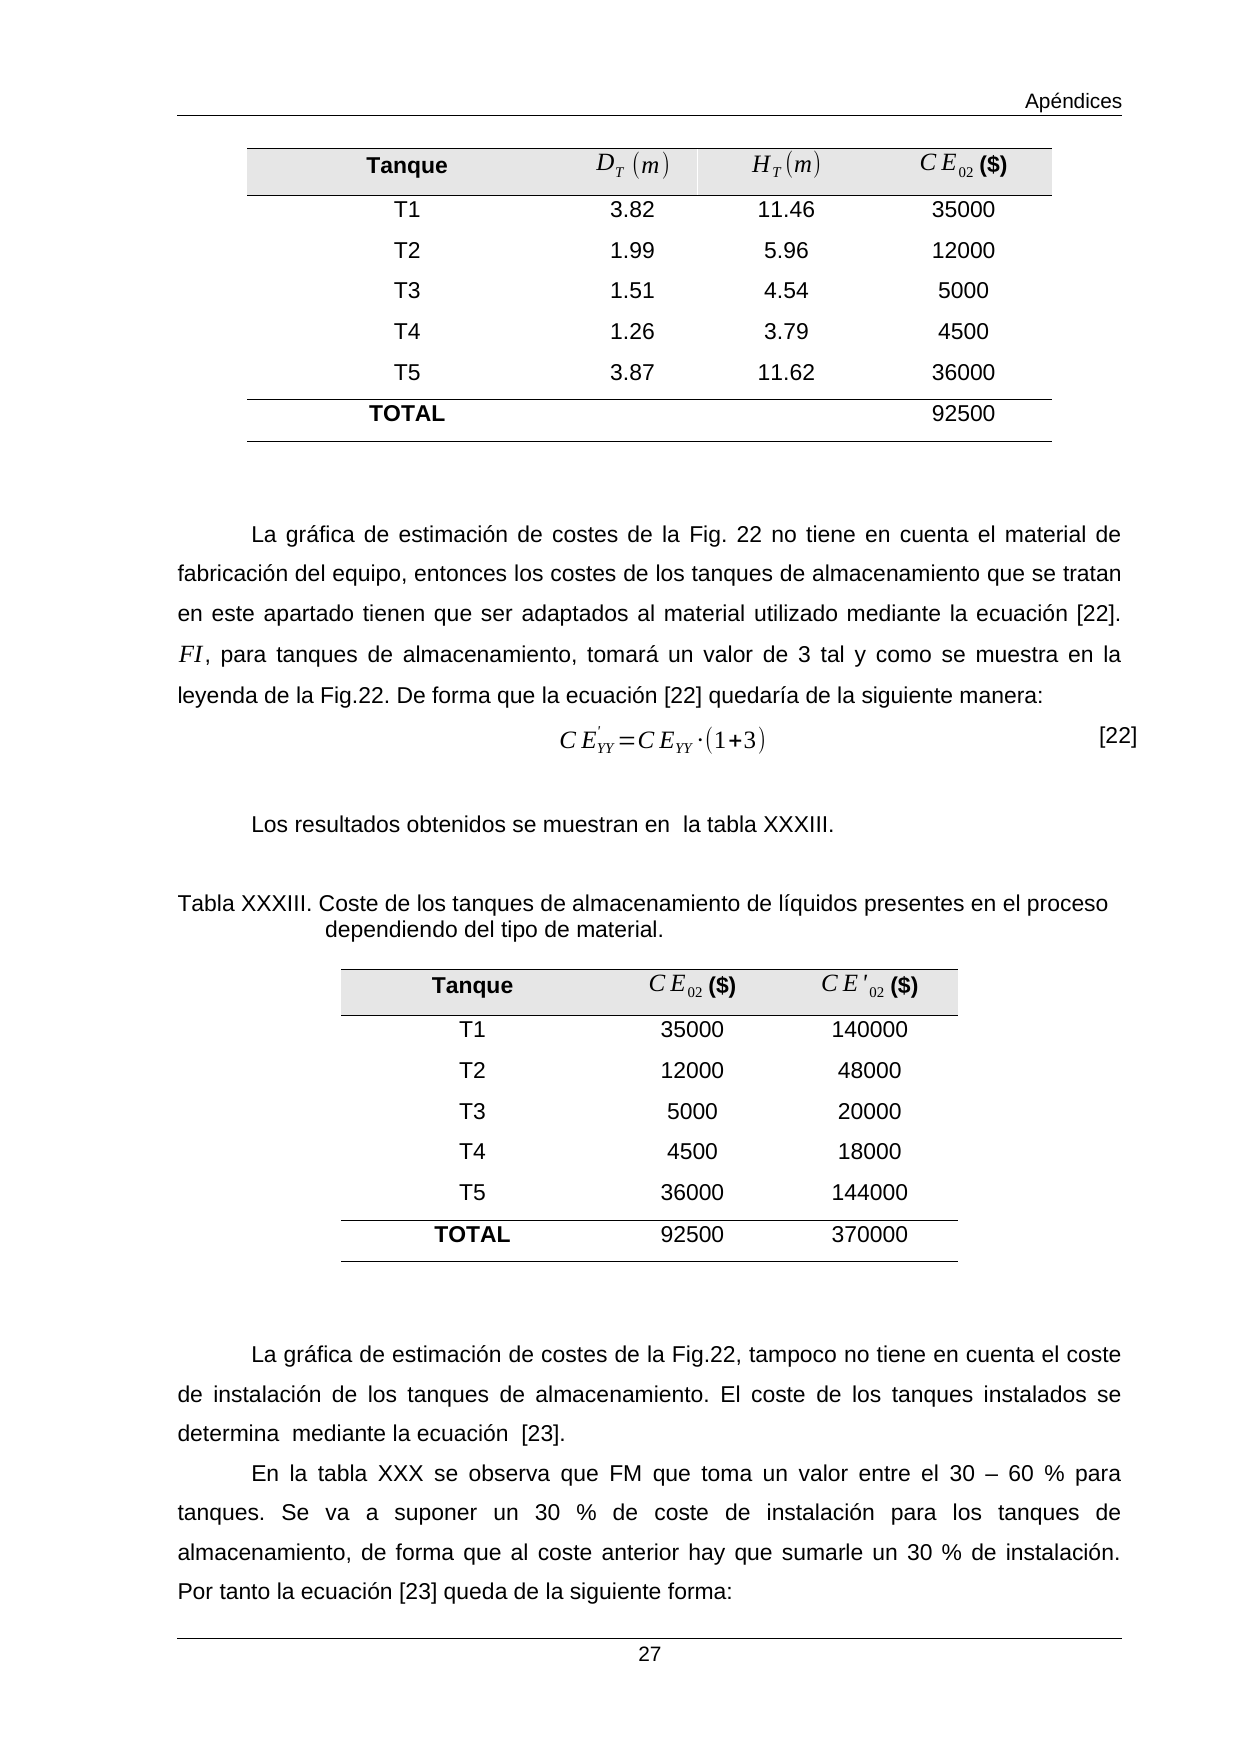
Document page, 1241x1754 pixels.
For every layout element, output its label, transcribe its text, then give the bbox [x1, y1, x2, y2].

text La gráfica de estimación de costes de la Fig. 22 no tiene en cuenta el material de fabricación del equipo, entonces los costes de los tanques de almacenamiento que se tratan en este apartado tienen que ser adaptados al material utilizado mediante la ecuación [22]. , para tanques de almacenamiento, tomará un valor de 3 tal y como se muestra en la leyenda de la Fig.22. De forma que la ecuación [22] quedaría de la siguiente manera: [177, 521, 1122, 709]
table_header [567, 149, 697, 195]
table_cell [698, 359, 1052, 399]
text Los resultados obtenidos se muestran en la tabla XXXIII. [177, 811, 1122, 837]
table_cell 4.54 [698, 277, 875, 318]
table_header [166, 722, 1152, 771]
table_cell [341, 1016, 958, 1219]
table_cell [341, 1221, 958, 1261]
table_cell 4500 [875, 318, 1052, 358]
table_cell 35000 [875, 196, 1052, 237]
table_cell 1.99 [567, 237, 697, 277]
text La gráfica de estimación de costes de la Fig.22, tampoco no tiene en cuenta el coste de instalación de los tanques de almacenamiento. El coste de los tanques instalados se determina mediante la ecuación [23]. [177, 1341, 1122, 1446]
table_cell 5000 [875, 277, 1052, 318]
table_cell 3.82 [567, 196, 697, 237]
table_cell 5.96 [698, 237, 875, 277]
table_cell 12000 [875, 237, 1052, 277]
table_cell T3 [247, 277, 567, 318]
text Tabla XXXIII. Coste de los tanques de almacenamiento de líquidos presentes en el proceso dependiendo del tipo de material. [177, 889, 1122, 942]
table_cell 1.26 [567, 318, 697, 358]
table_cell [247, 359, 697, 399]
table_cell 11.46 [698, 196, 875, 237]
table_header [698, 149, 875, 195]
table_cell 1.51 [567, 277, 697, 318]
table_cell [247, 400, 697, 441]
table_cell T2 [247, 237, 567, 277]
table_cell T4 [247, 318, 567, 358]
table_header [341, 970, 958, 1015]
table_header Tanque [247, 149, 567, 195]
text En la tabla XXX se observa que FM que toma un valor entre el 30 – 60 % para tanques. Se va a suponer un 30 % de coste de instalación para los tanques de almacenamiento, de forma que al coste anterior hay que sumarle un 30 % de instalación. Por tanto la ecuación [23] queda de la siguiente forma: [177, 1459, 1122, 1604]
table_header ($) [875, 149, 1052, 195]
table_cell T1 [247, 196, 567, 237]
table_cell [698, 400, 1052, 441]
table_cell 3.79 [698, 318, 875, 358]
